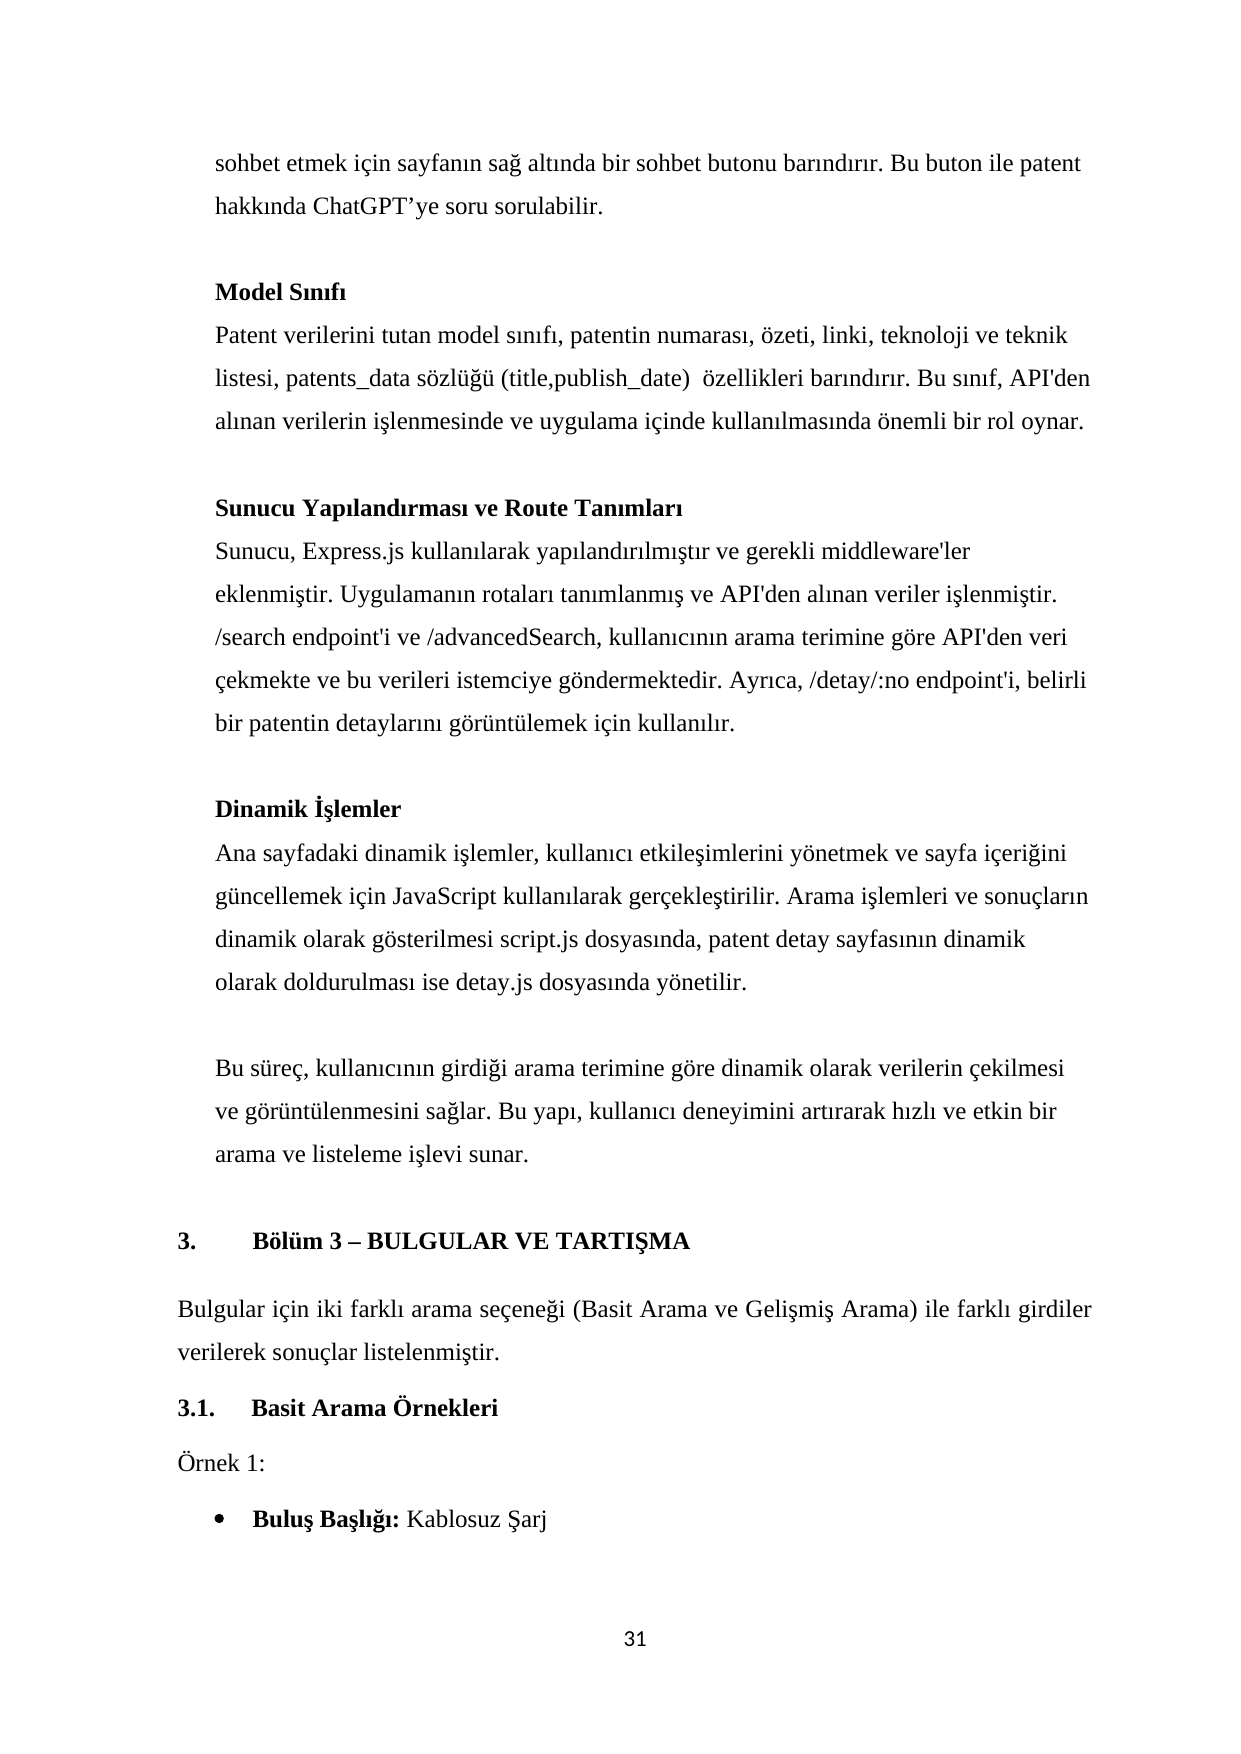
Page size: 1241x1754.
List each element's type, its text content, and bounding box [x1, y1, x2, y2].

list Basit Arama Örnekleri [177, 1393, 1092, 1421]
text Örnek 1: [177, 1448, 1092, 1477]
list Ana sayfadaki dinamik işlemler, kullanıcı etkileşimlerini yönetmek ve sayfa içeriğini güncellemek için JavaScript kullanılarak gerçekleştirilir. Arama işlemleri ve sonuçların dinamik olarak gösterilmesi script.js dosyasında, patent detay sayfasının dinamik olarak doldurulması ise detay.js dosyasında yönetilir. [215, 838, 1092, 996]
list Patent verilerini tutan model sınıfı, patentin numarası, özeti, linki, teknoloji ve teknik listesi, patents_data sözlüğü (title,publish_date) özellikleri barındırır. Bu sınıf, API'den alınan verilerin işlenmesinde ve uygulama içinde kullanılmasında önemli bir rol oynar. [215, 320, 1092, 435]
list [215, 148, 1092, 219]
list Buluş Başlığı: Kablosuz Şarj [215, 1504, 1092, 1533]
list Dinamik İşlemler [215, 794, 1092, 823]
list Sunucu, Express.js kullanılarak yapılandırılmıştır ve gerekli middleware'ler eklenmiştir. Uygulamanın rotaları tanımlanmış ve API'den alınan veriler işlenmiştir. /search endpoint'i ve /advancedSearch, kullanıcının arama terimine göre API'den veri çekmekte ve bu verileri istemciye göndermektedir. Ayrıca, /detay/:no endpoint'i, belirli bir patentin detaylarını görüntülemek için kullanılır. [215, 536, 1092, 737]
list Sunucu Yapılandırması ve Route Tanımları [215, 493, 1092, 521]
text Bulgular için iki farklı arama seçeneği (Basit Arama ve Gelişmiş Arama) ile farklı girdiler verilerek sonuçlar listelenmiştir. [177, 1294, 1092, 1366]
list Bölüm 3 – BULGULAR VE TARTIŞMA [177, 1226, 1092, 1254]
list Model Sınıfı [215, 277, 1092, 306]
list Bu süreç, kullanıcının girdiği arama terimine göre dinamik olarak verilerin çekilmesi ve görüntülenmesini sağlar. Bu yapı, kullanıcı deneyimini artırarak hızlı ve etkin bir arama ve listeleme işlevi sunar. [215, 1053, 1092, 1168]
